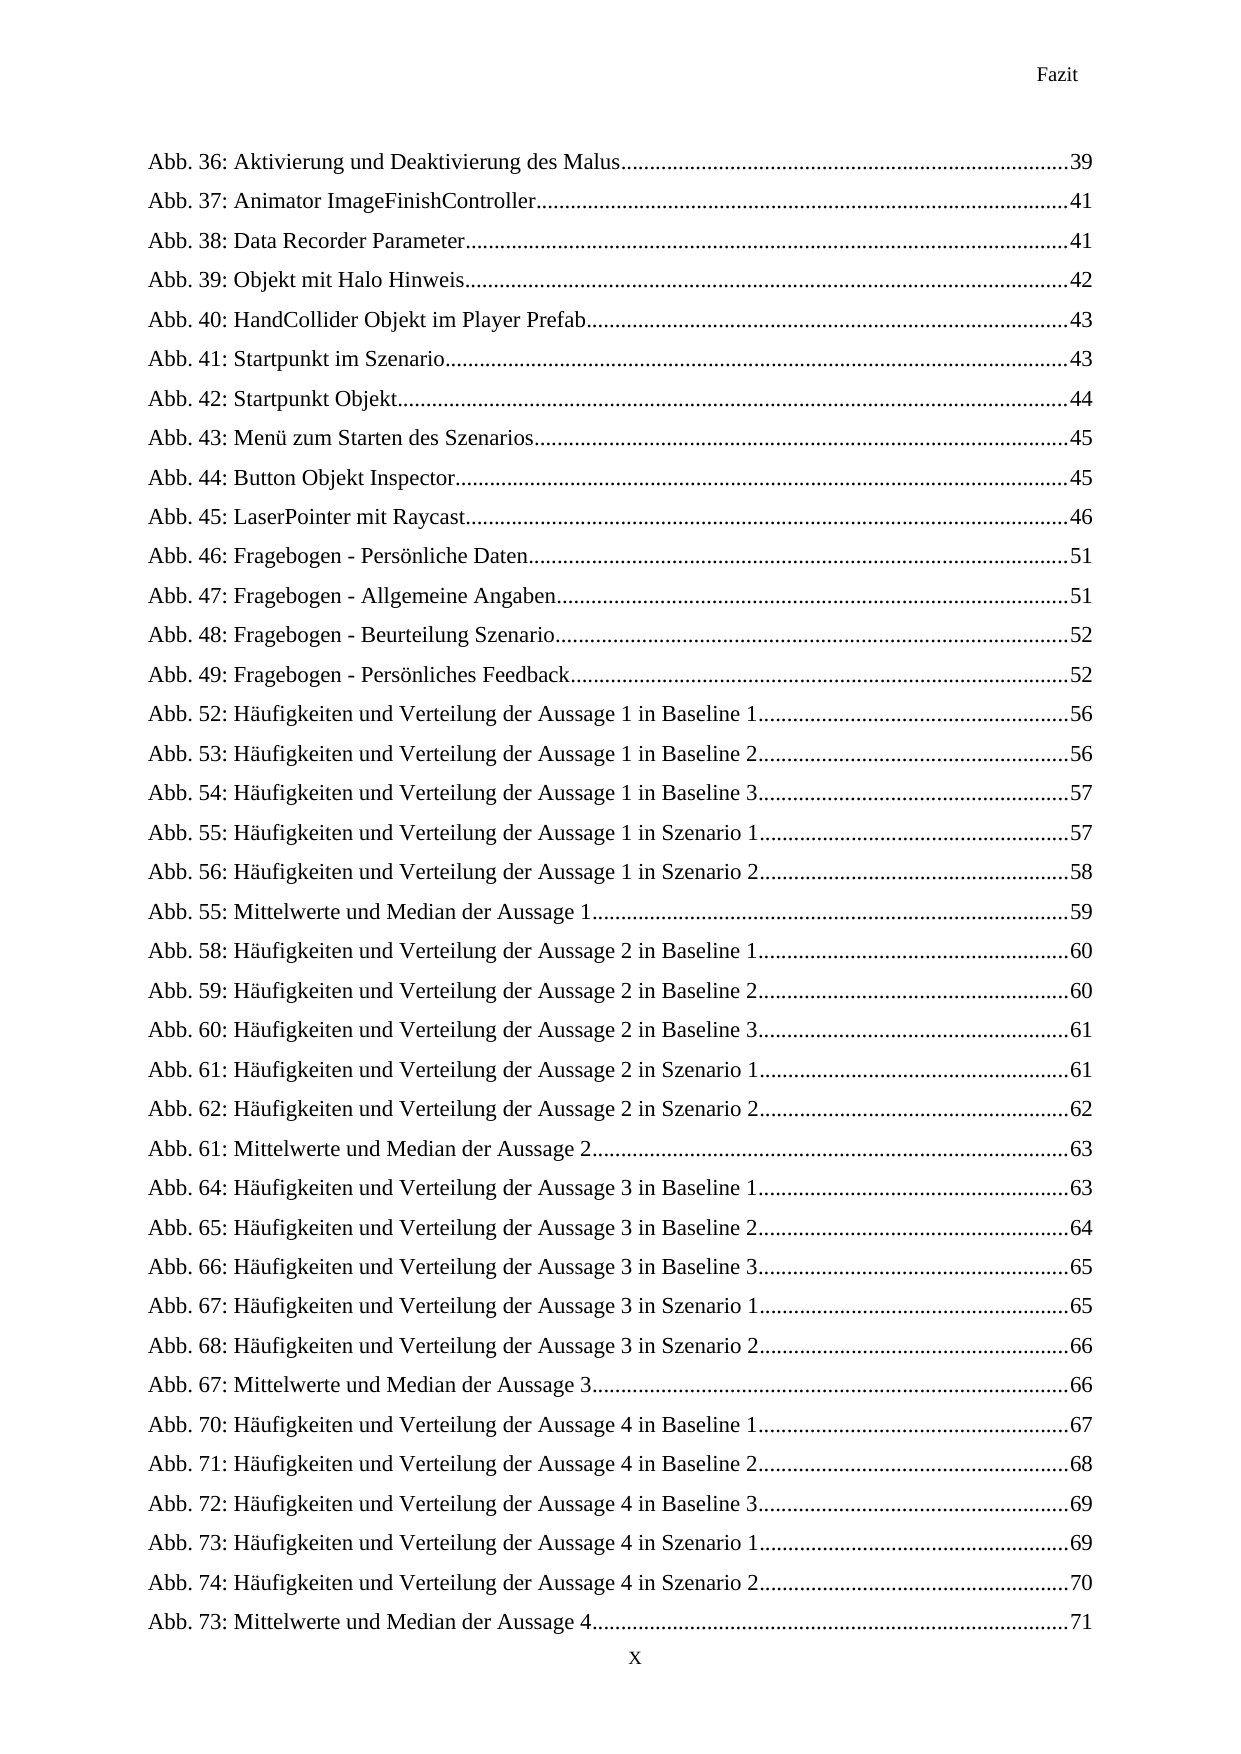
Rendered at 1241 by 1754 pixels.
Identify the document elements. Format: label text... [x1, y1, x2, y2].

text Abb. 58: Häufigkeiten und Verteilung der Aussage 2 in Baseline 1 60 [148, 937, 1122, 964]
text Abb. 70: Häufigkeiten und Verteilung der Aussage 4 in Baseline 1 67 [148, 1411, 1122, 1437]
text Abb. 67: Mittelwerte und Median der Aussage 3 66 [148, 1372, 1122, 1398]
text Abb. 37: Animator ImageFinishController 41 [148, 187, 1122, 213]
text Abb. 73: Mittelwerte und Median der Aussage 4 71 [148, 1608, 1122, 1635]
text Abb. 45: LaserPointer mit Raycast 46 [148, 503, 1122, 529]
text Abb. 64: Häufigkeiten und Verteilung der Aussage 3 in Baseline 1 63 [148, 1174, 1122, 1201]
text Abb. 46: Fragebogen - Persönliche Daten 51 [148, 542, 1122, 569]
text Abb. 59: Häufigkeiten und Verteilung der Aussage 2 in Baseline 2 60 [148, 977, 1122, 1003]
text Abb. 36: Aktivierung und Deaktivierung des Malus 39 [148, 148, 1122, 174]
text Abb. 55: Mittelwerte und Median der Aussage 1 59 [148, 898, 1122, 924]
text Abb. 60: Häufigkeiten und Verteilung der Aussage 2 in Baseline 3 61 [148, 1016, 1122, 1043]
text Abb. 49: Fragebogen - Persönliches Feedback 52 [148, 661, 1122, 687]
text Abb. 44: Button Objekt Inspector 45 [148, 463, 1122, 490]
text Abb. 55: Häufigkeiten und Verteilung der Aussage 1 in Szenario 1 57 [148, 819, 1122, 845]
text Abb. 48: Fragebogen - Beurteilung Szenario 52 [148, 621, 1122, 648]
text Abb. 38: Data Recorder Parameter 41 [148, 227, 1122, 253]
text Abb. 62: Häufigkeiten und Verteilung der Aussage 2 in Szenario 2 62 [148, 1095, 1122, 1122]
text Abb. 72: Häufigkeiten und Verteilung der Aussage 4 in Baseline 3 69 [148, 1490, 1122, 1516]
text Abb. 65: Häufigkeiten und Verteilung der Aussage 3 in Baseline 2 64 [148, 1214, 1122, 1240]
text Abb. 73: Häufigkeiten und Verteilung der Aussage 4 in Szenario 1 69 [148, 1529, 1122, 1556]
text Abb. 61: Häufigkeiten und Verteilung der Aussage 2 in Szenario 1 61 [148, 1056, 1122, 1082]
text Abb. 71: Häufigkeiten und Verteilung der Aussage 4 in Baseline 2 68 [148, 1451, 1122, 1477]
text Abb. 40: HandCollider Objekt im Player Prefab 43 [148, 306, 1122, 332]
text Abb. 66: Häufigkeiten und Verteilung der Aussage 3 in Baseline 3 65 [148, 1253, 1122, 1279]
text Abb. 53: Häufigkeiten und Verteilung der Aussage 1 in Baseline 2 56 [148, 740, 1122, 766]
text Abb. 74: Häufigkeiten und Verteilung der Aussage 4 in Szenario 2 70 [148, 1569, 1122, 1595]
text Abb. 42: Startpunkt Objekt 44 [148, 384, 1122, 411]
text Abb. 54: Häufigkeiten und Verteilung der Aussage 1 in Baseline 3 57 [148, 779, 1122, 806]
text Abb. 56: Häufigkeiten und Verteilung der Aussage 1 in Szenario 2 58 [148, 858, 1122, 885]
text Abb. 52: Häufigkeiten und Verteilung der Aussage 1 in Baseline 1 56 [148, 700, 1122, 727]
text Abb. 67: Häufigkeiten und Verteilung der Aussage 3 in Szenario 1 65 [148, 1293, 1122, 1319]
text Abb. 68: Häufigkeiten und Verteilung der Aussage 3 in Szenario 2 66 [148, 1332, 1122, 1358]
text Abb. 61: Mittelwerte und Median der Aussage 2 63 [148, 1135, 1122, 1161]
text Abb. 43: Menü zum Starten des Szenarios 45 [148, 424, 1122, 450]
text Abb. 41: Startpunkt im Szenario 43 [148, 345, 1122, 371]
text Abb. 47: Fragebogen - Allgemeine Angaben 51 [148, 582, 1122, 608]
text Abb. 39: Objekt mit Halo Hinweis 42 [148, 266, 1122, 292]
